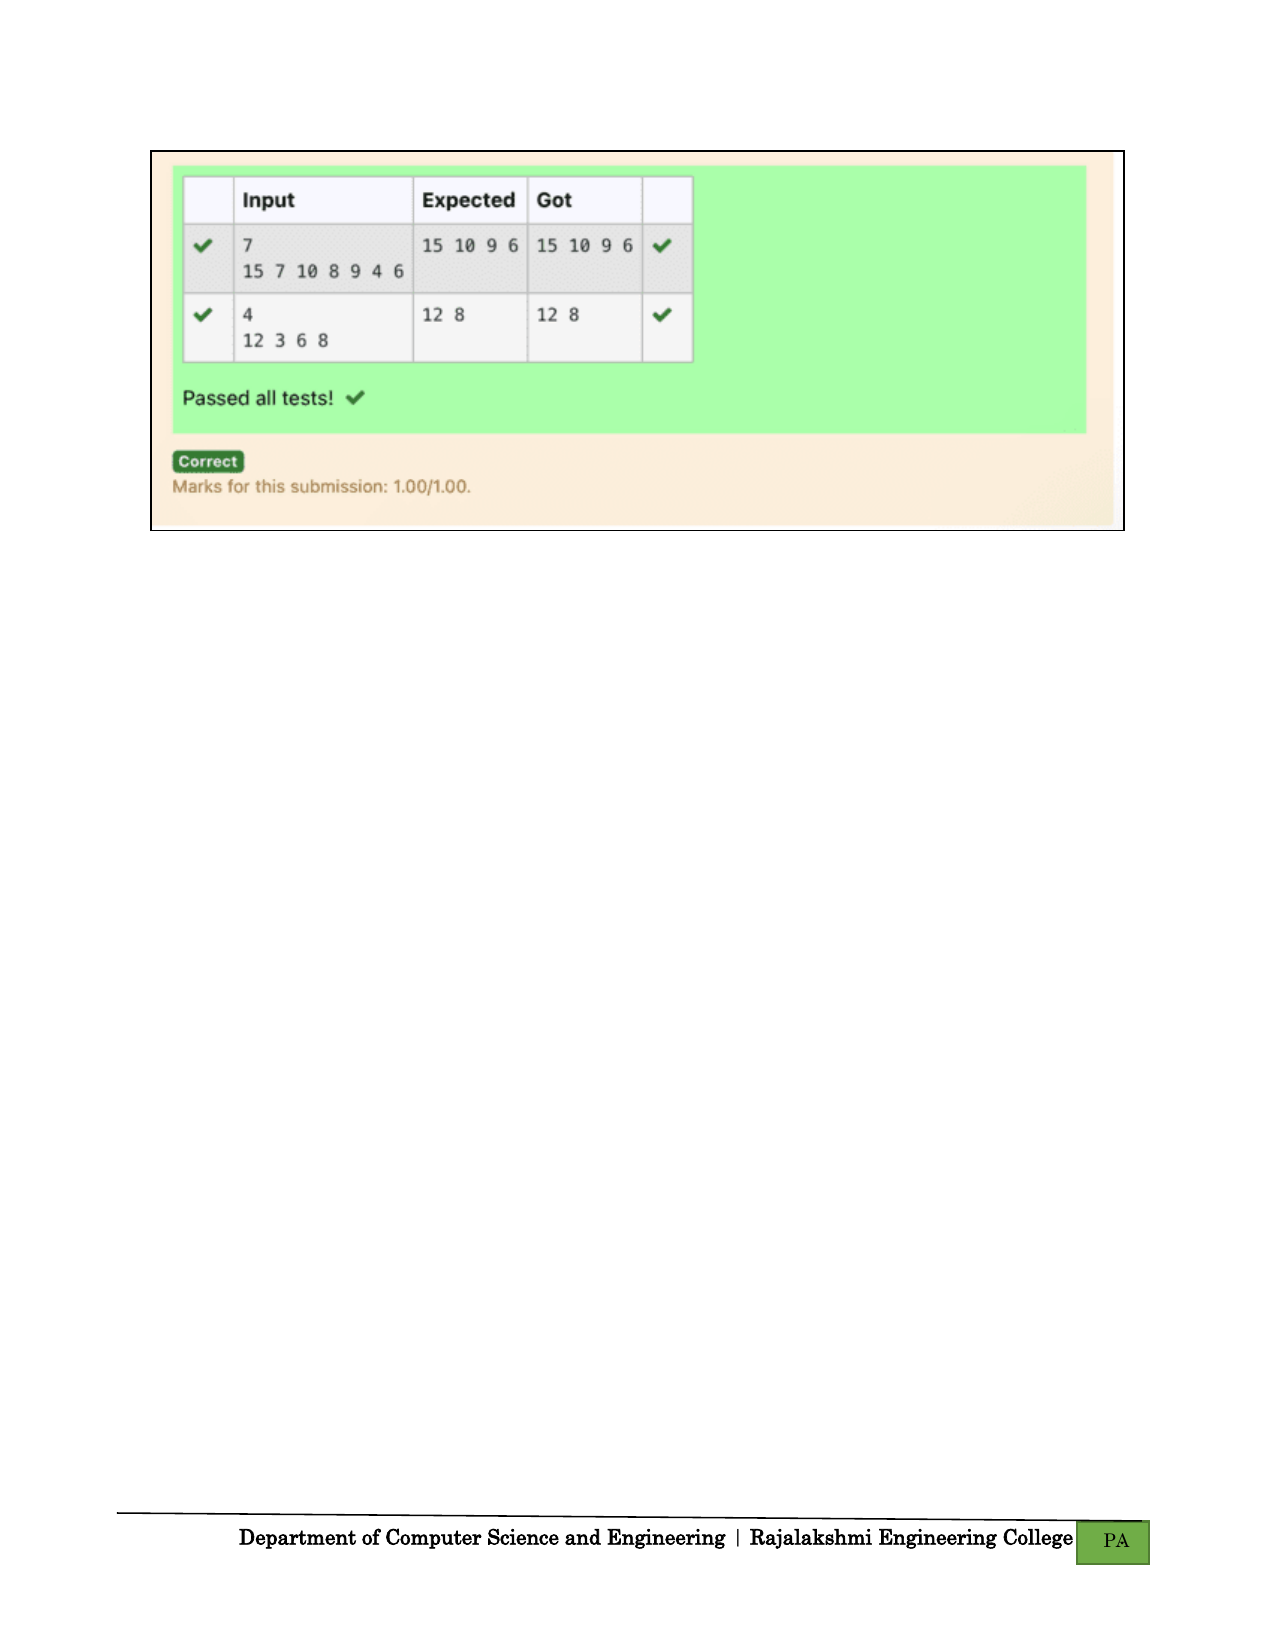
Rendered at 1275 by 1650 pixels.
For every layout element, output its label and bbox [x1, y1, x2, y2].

picture [152, 152, 1123, 530]
